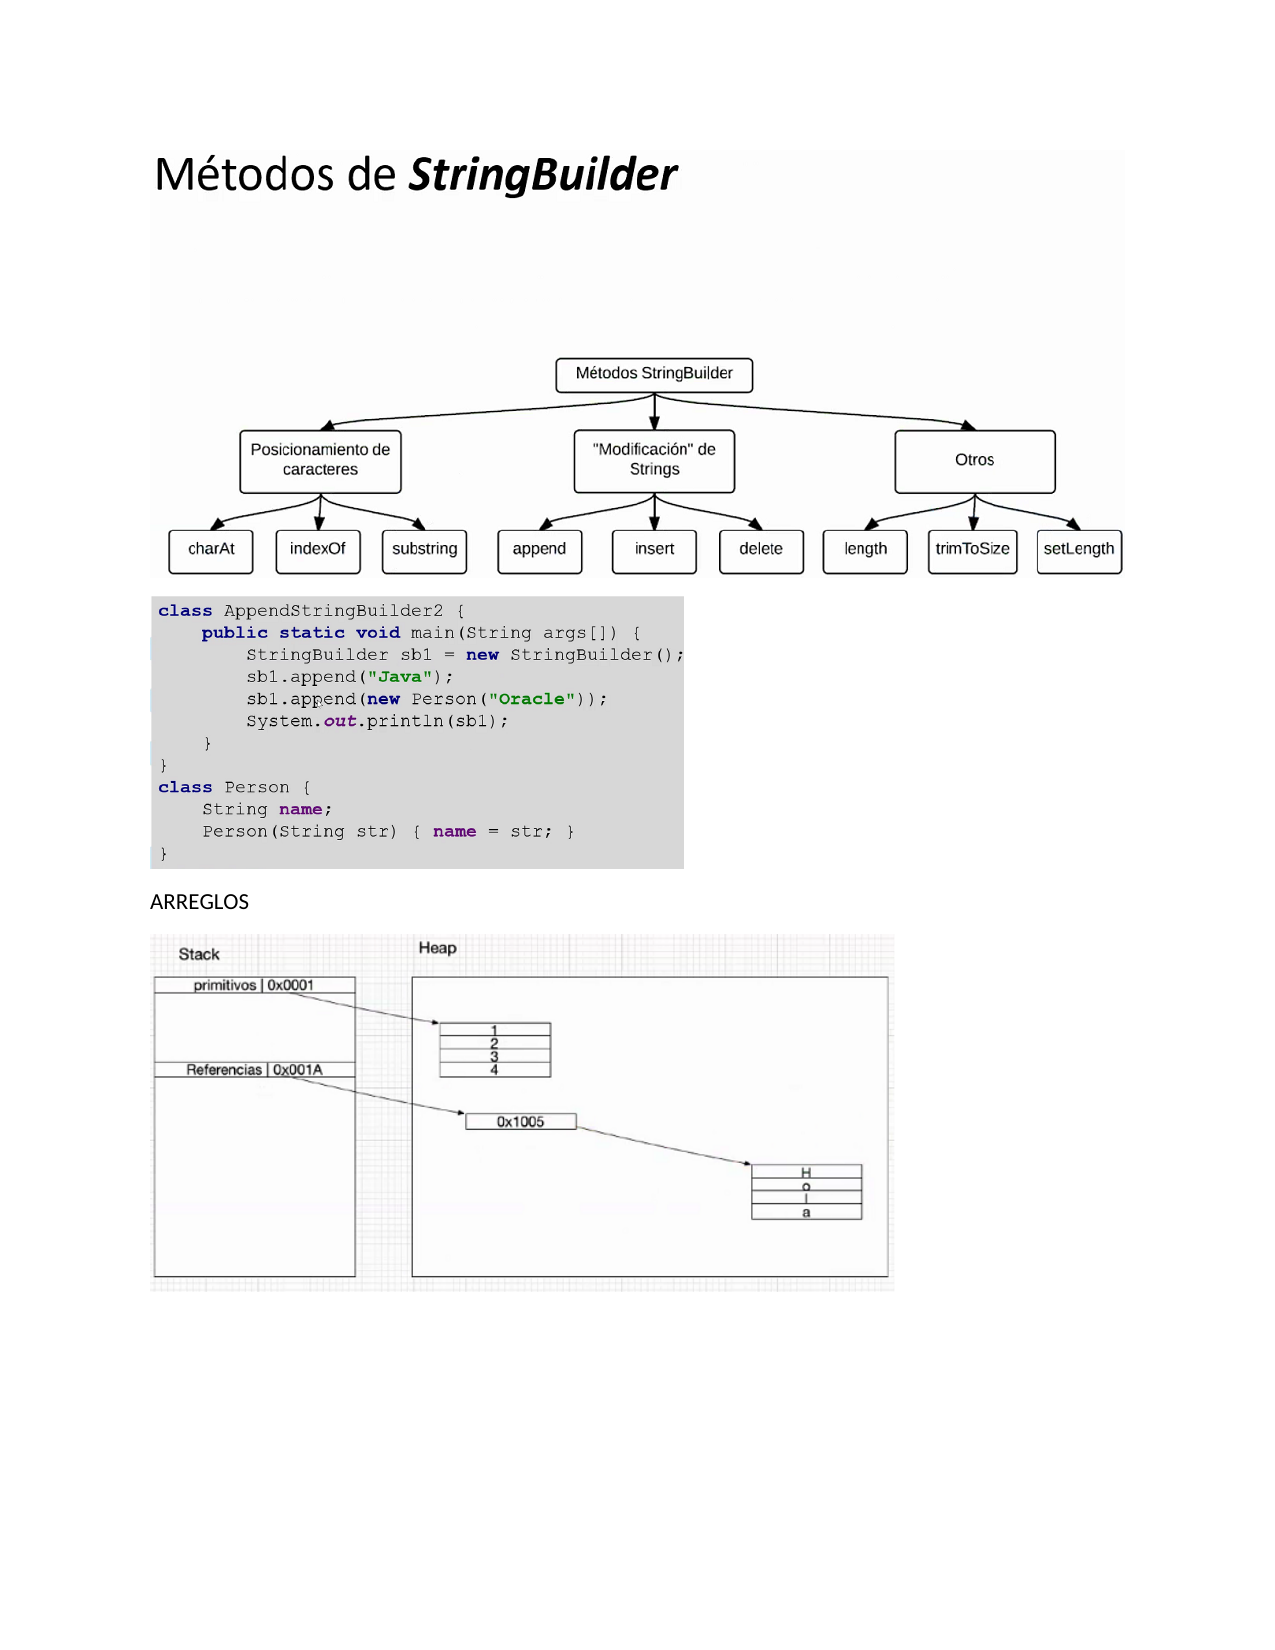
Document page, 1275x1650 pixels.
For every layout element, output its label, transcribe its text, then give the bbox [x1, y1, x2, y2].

picture [150, 596, 684, 869]
picture [150, 150, 1125, 578]
text ARREGLOS [150, 887, 1125, 915]
picture [150, 934, 895, 1292]
